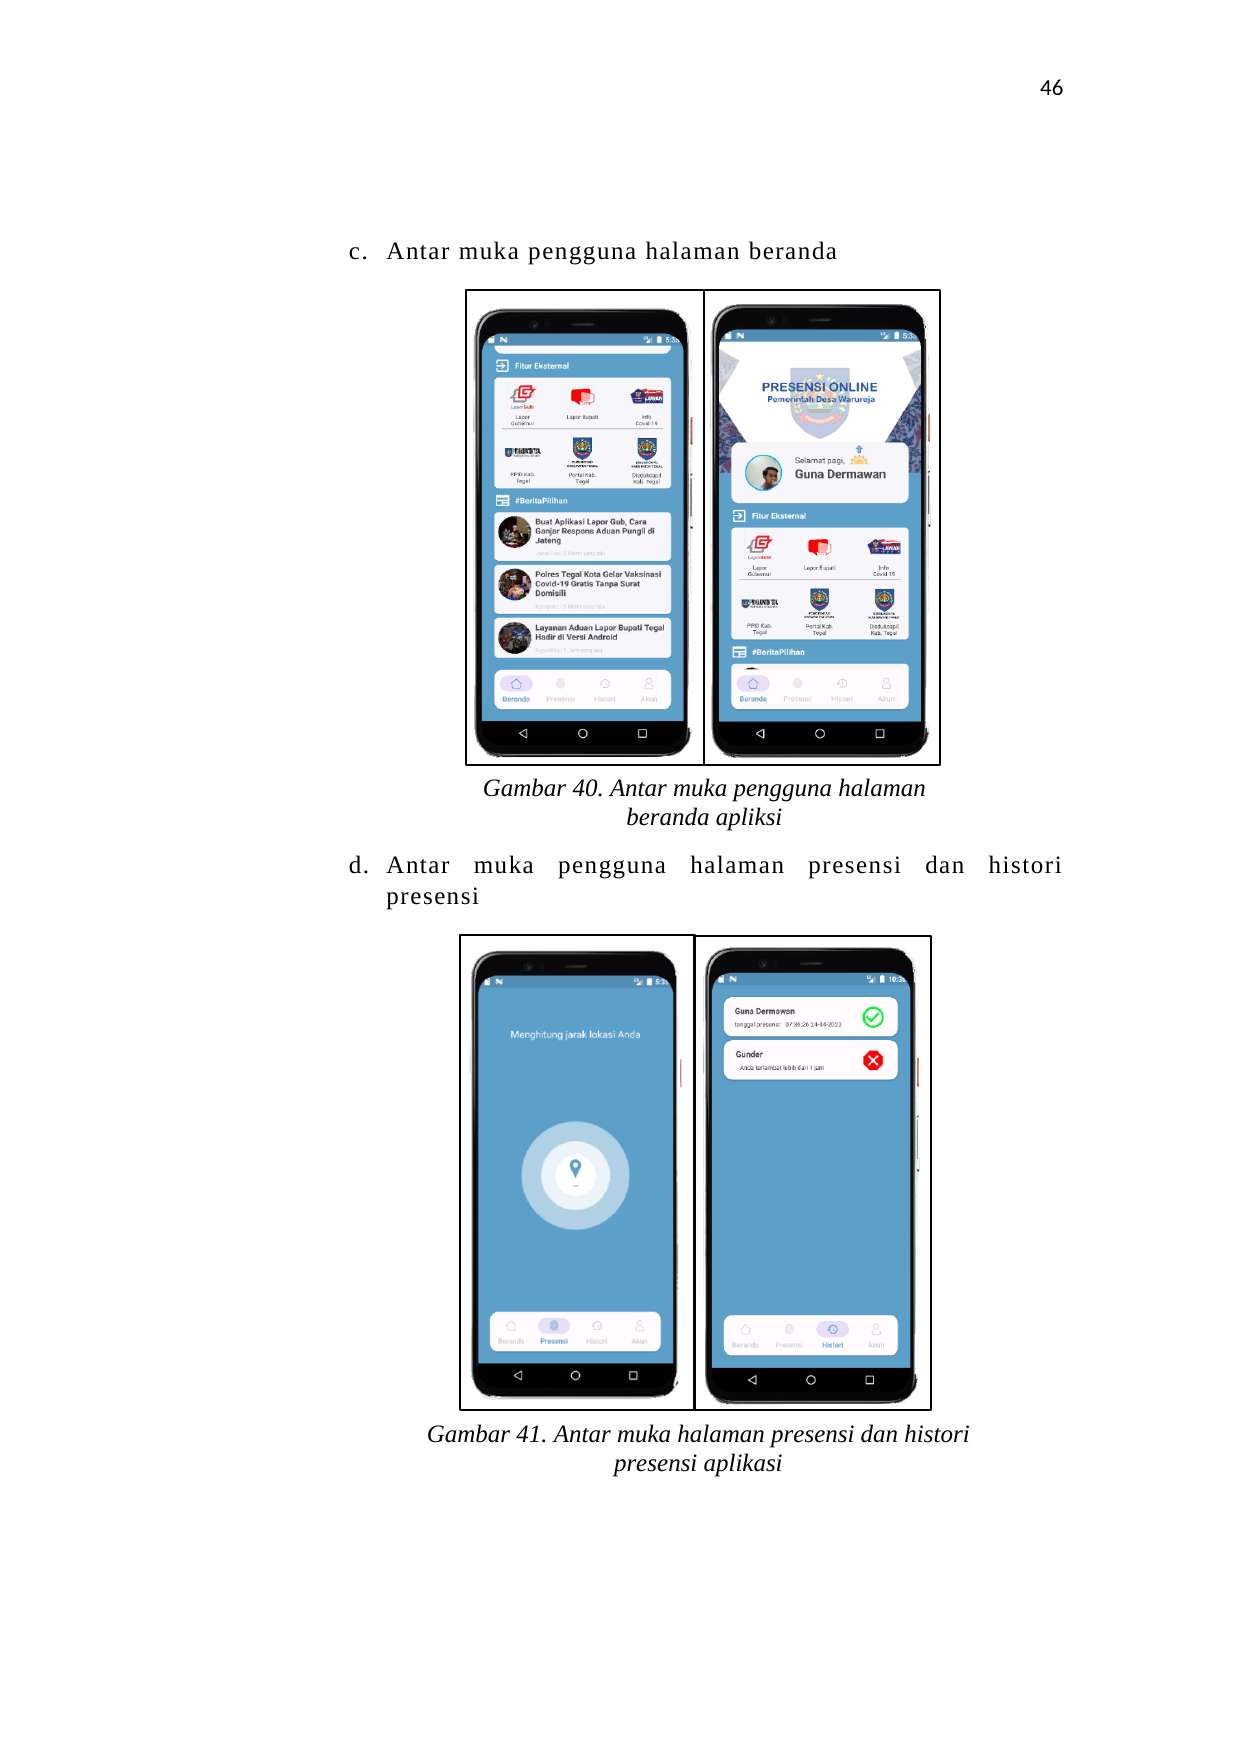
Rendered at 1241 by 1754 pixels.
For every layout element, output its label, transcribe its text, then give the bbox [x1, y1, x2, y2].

picture [461, 936, 694, 1409]
subtitle Antar muka pengguna halaman beranda [349, 236, 1063, 265]
picture [696, 937, 930, 1409]
picture [467, 291, 703, 764]
picture [705, 291, 939, 764]
